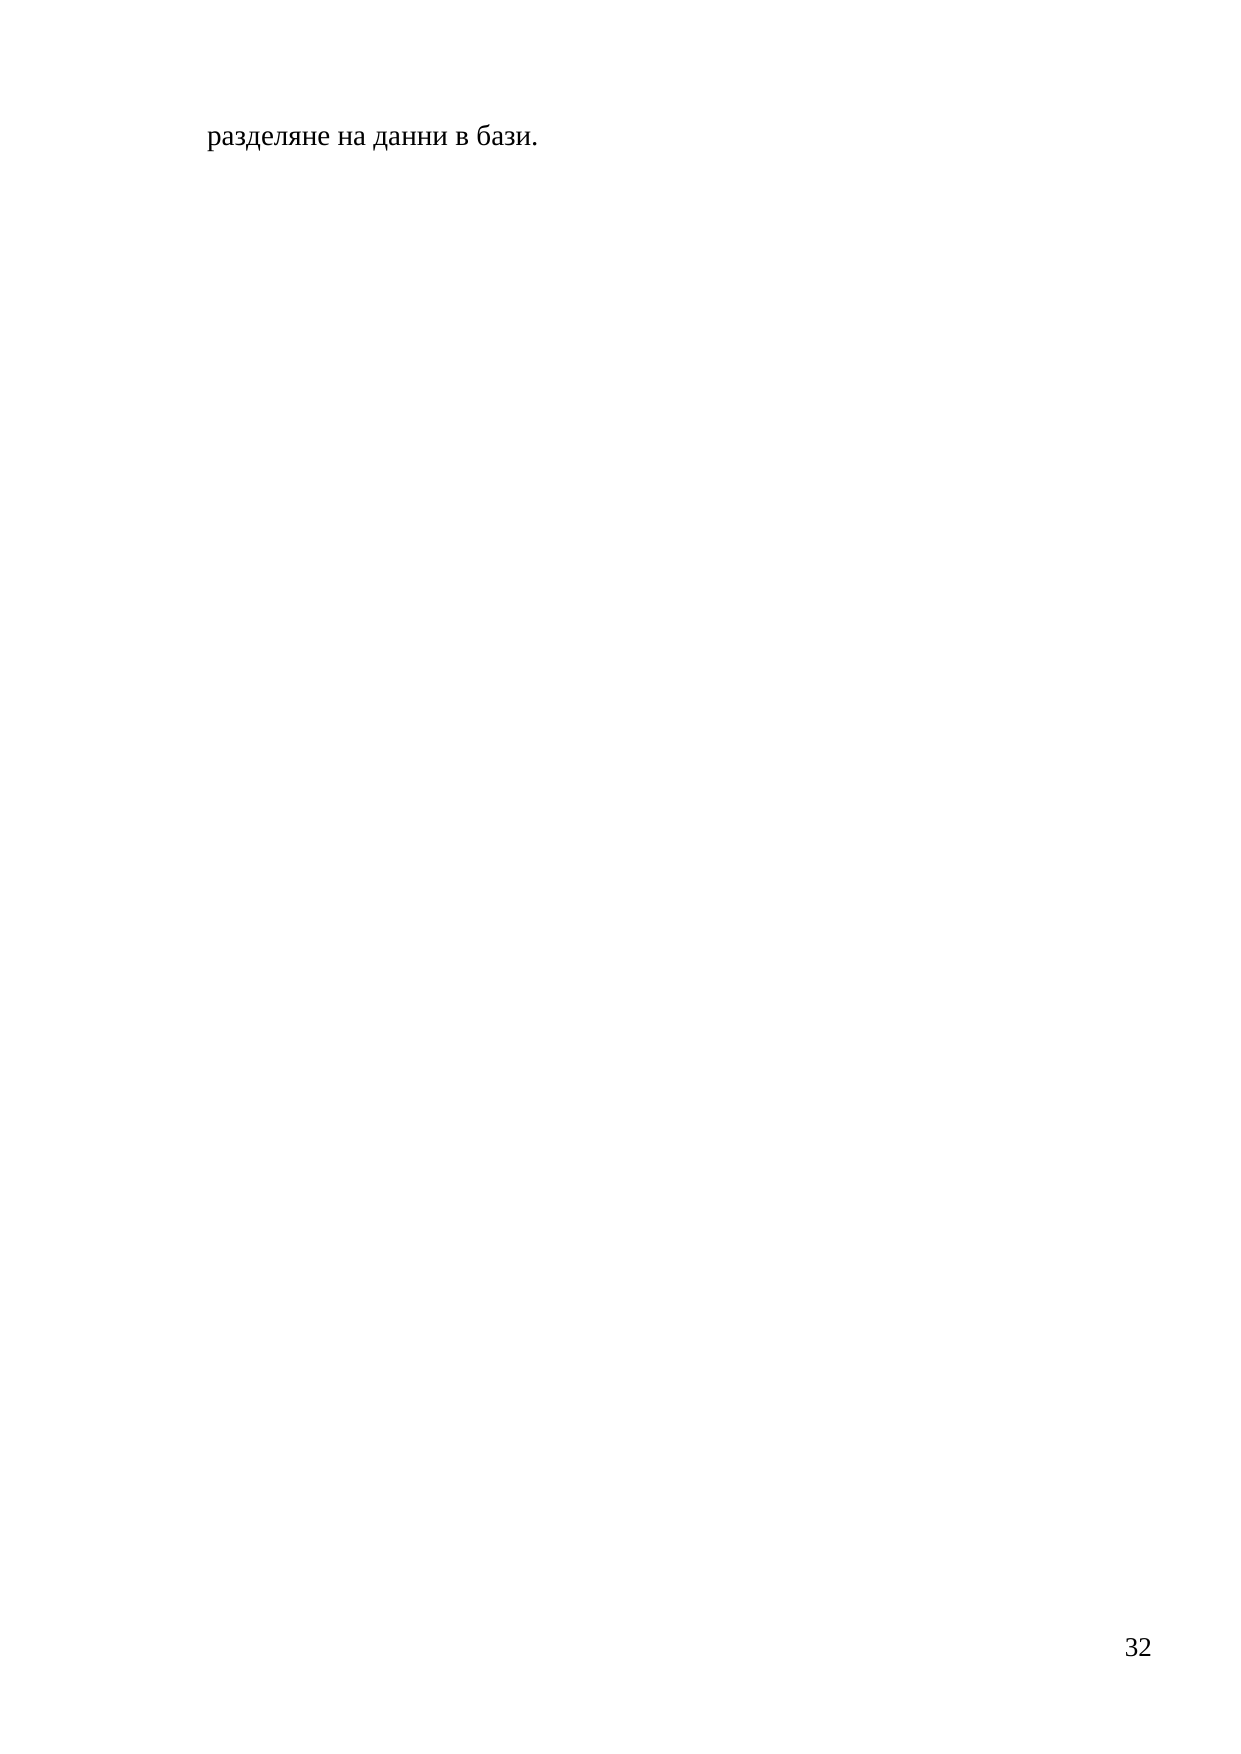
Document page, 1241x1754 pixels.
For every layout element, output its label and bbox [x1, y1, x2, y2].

text [207, 118, 1152, 152]
